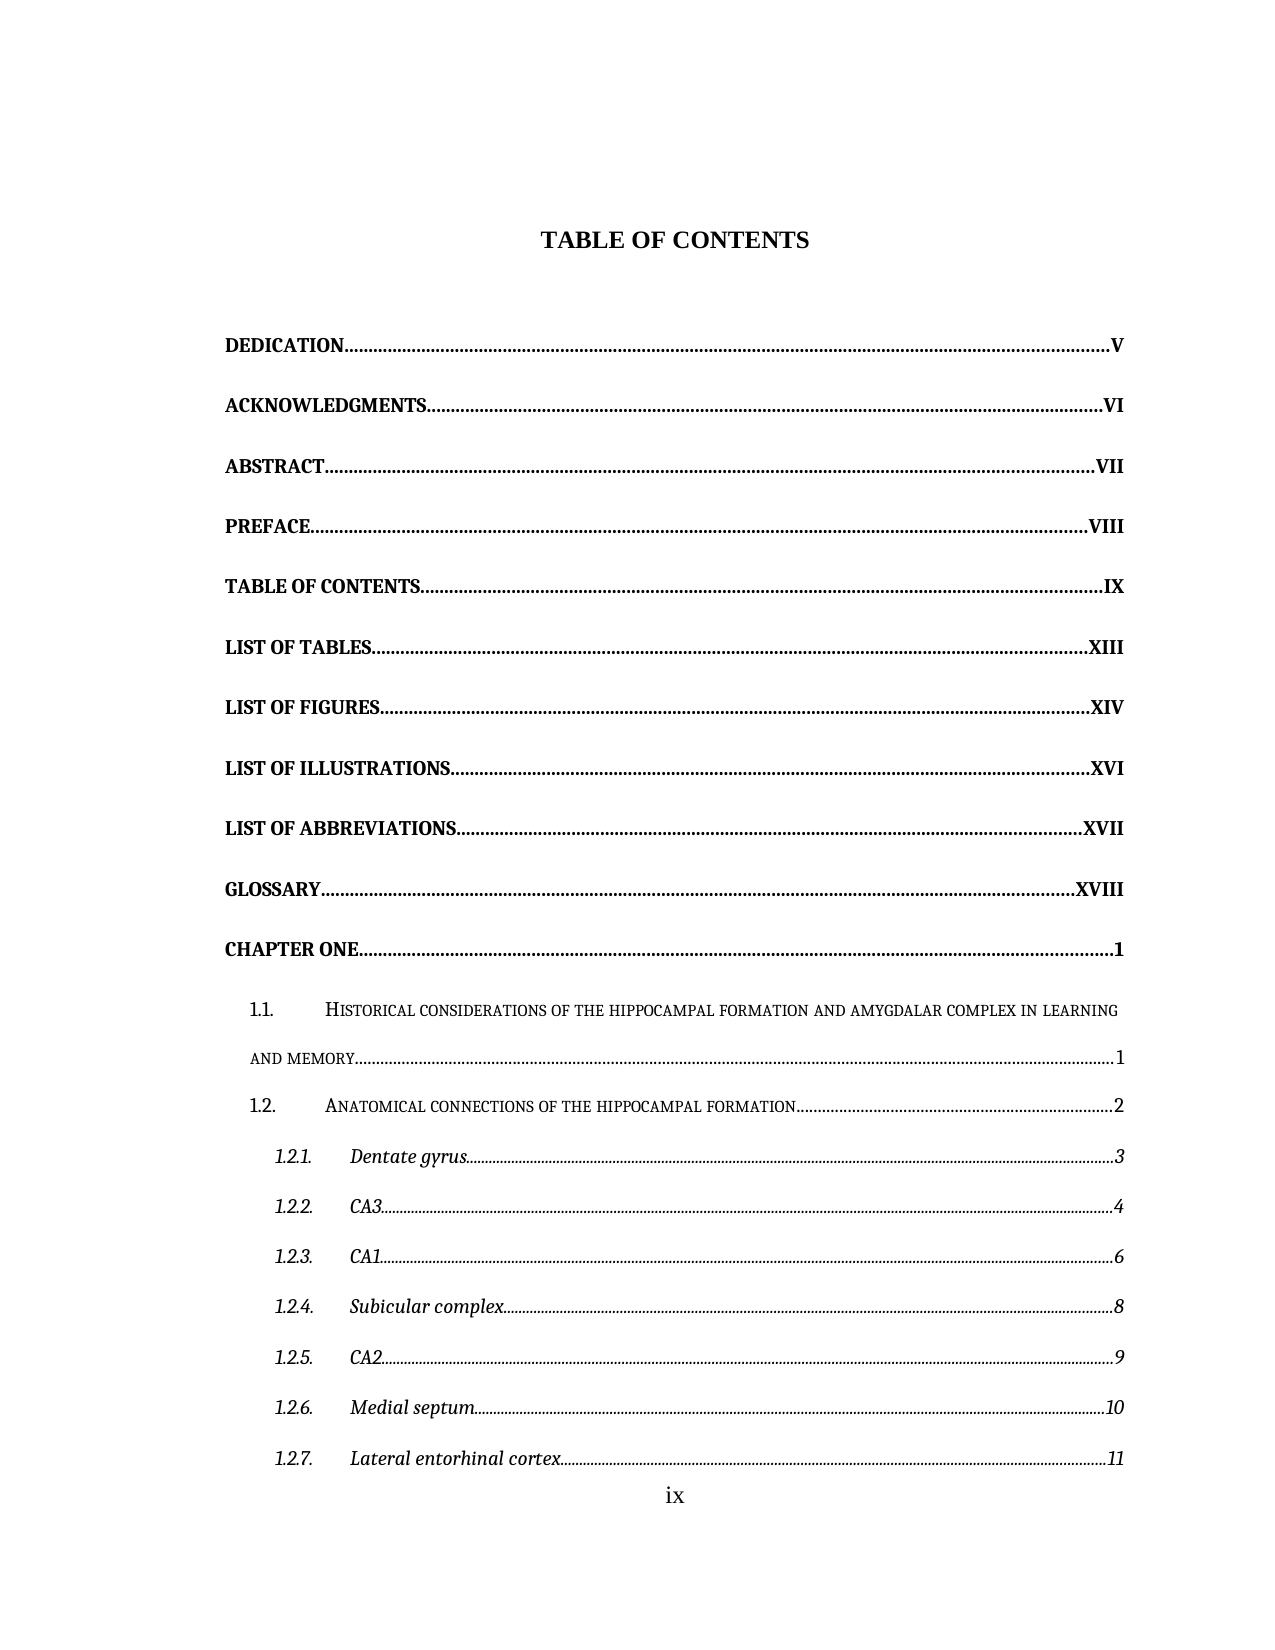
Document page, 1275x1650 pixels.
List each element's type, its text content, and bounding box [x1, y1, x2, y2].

subtitle TABLE OF CONTENTS [225, 225, 1125, 254]
